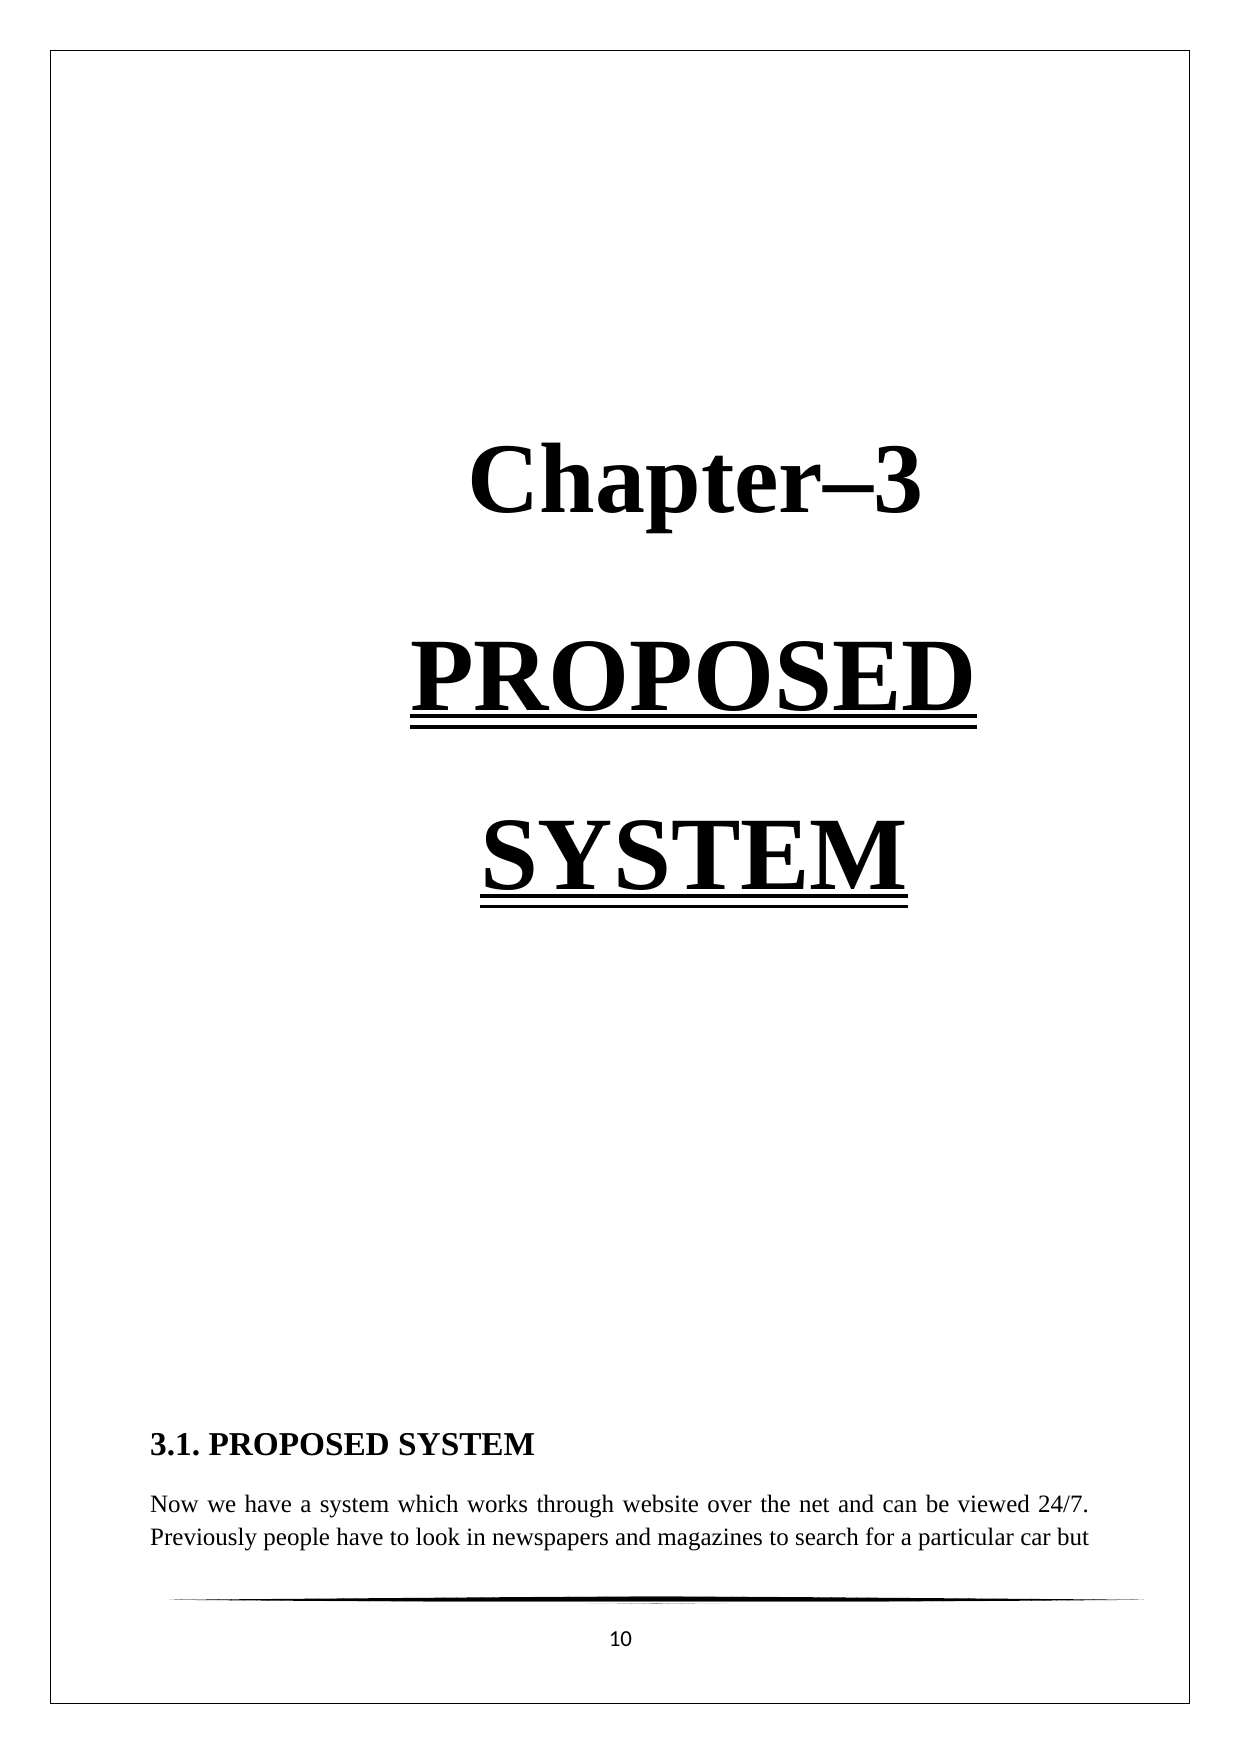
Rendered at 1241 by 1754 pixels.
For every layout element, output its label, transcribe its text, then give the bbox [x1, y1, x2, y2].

text 3.1. PROPOSED SYSTEM [150, 1424, 1090, 1462]
text PROPOSED SYSTEM [297, 613, 1090, 912]
text Chapter–3 [150, 419, 1090, 534]
picture [168, 1596, 1144, 1604]
